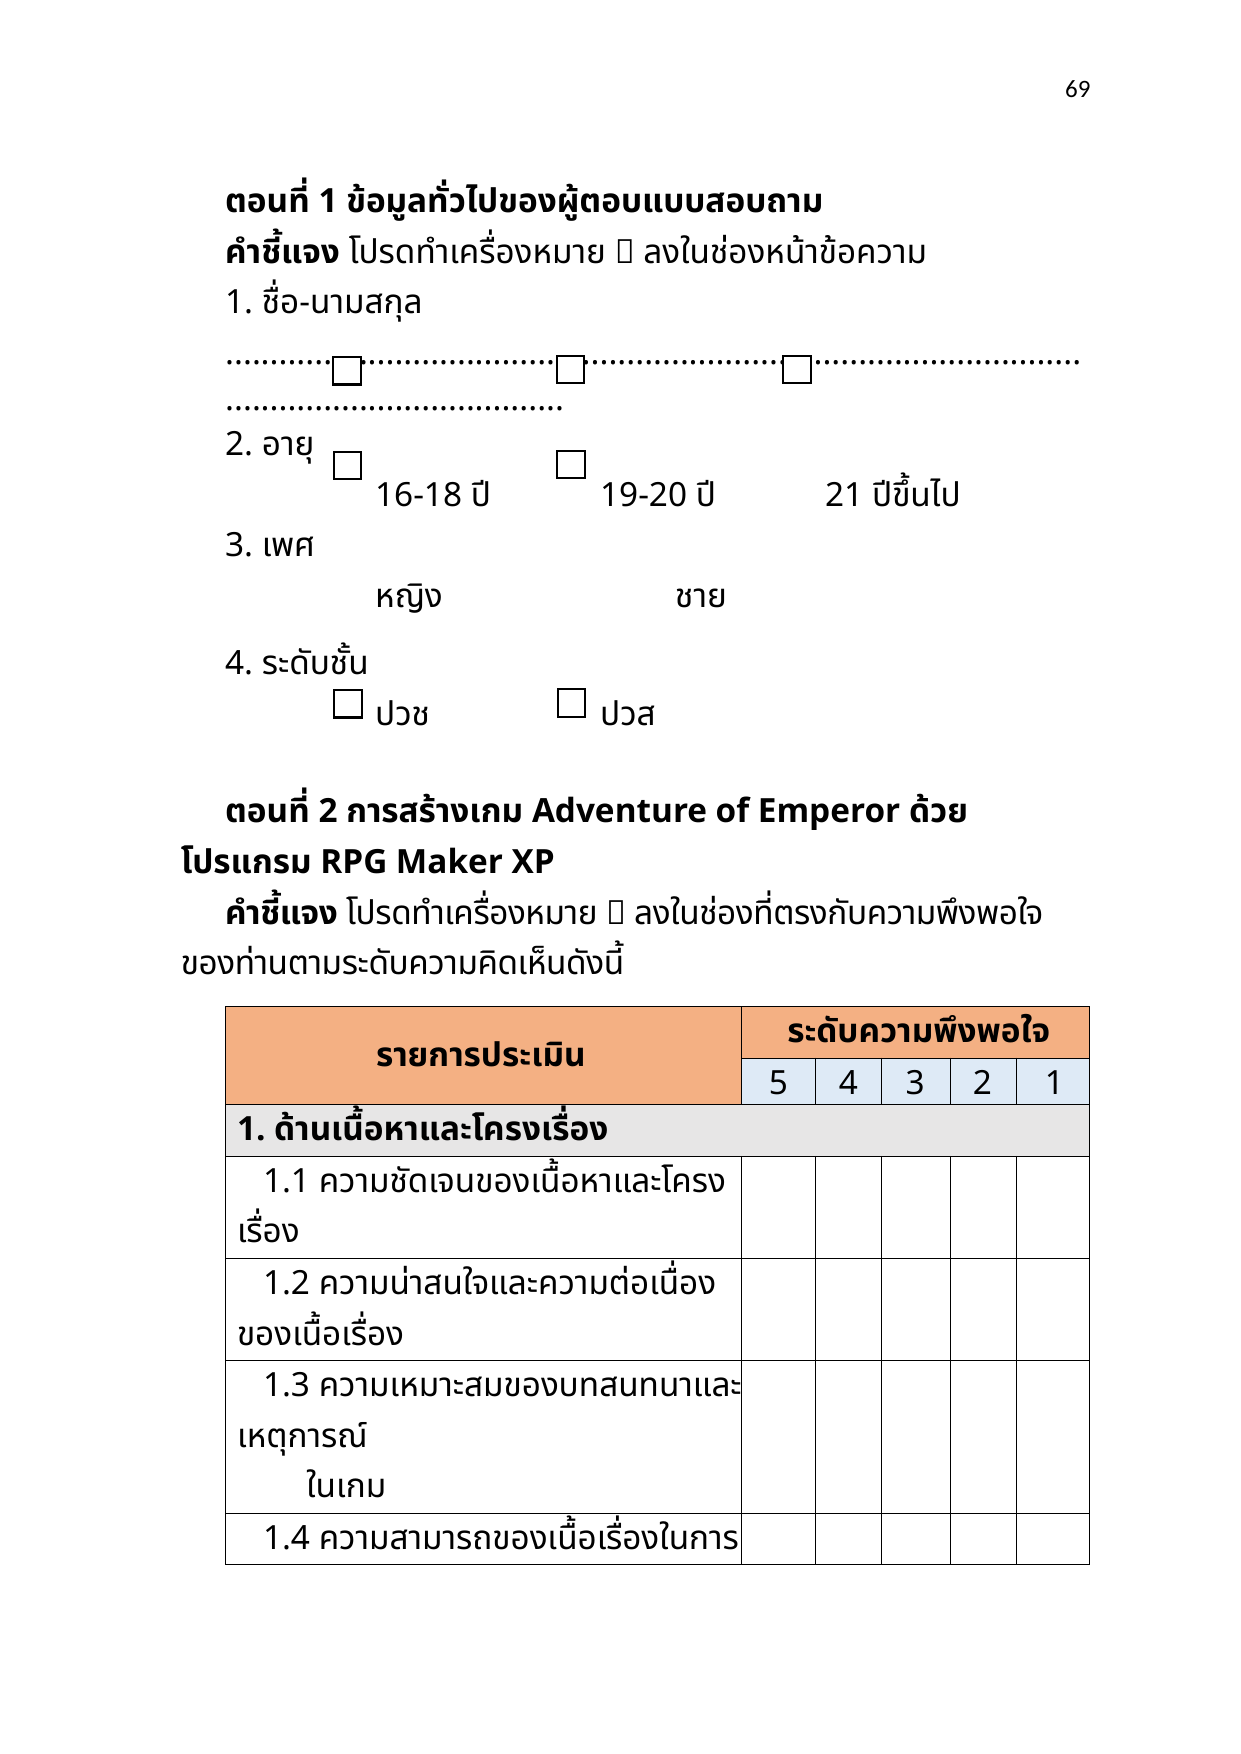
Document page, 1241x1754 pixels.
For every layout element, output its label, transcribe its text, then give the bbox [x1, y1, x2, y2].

table_cell [882, 1361, 950, 1513]
table_cell 4 [816, 1059, 881, 1104]
table_cell [951, 1361, 1016, 1513]
table_cell 5 [742, 1059, 815, 1104]
table_cell [816, 1514, 881, 1564]
table_cell 1. ด้านเนื้อหาและโครงเรื่อง [226, 1105, 1089, 1156]
table_cell [882, 1514, 950, 1564]
table_cell [816, 1361, 881, 1513]
table_cell [1017, 1157, 1089, 1258]
table_header ระดับความพึงพอใจ [742, 1007, 1089, 1058]
table_cell [1017, 1514, 1089, 1564]
table_cell [1017, 1361, 1089, 1513]
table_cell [226, 1514, 741, 1564]
table_cell [1017, 1259, 1089, 1360]
table_cell 1 [1017, 1059, 1089, 1104]
text ตอนที่ 2 การสร้างเกม Adventure of Emperor ด้วยโปรแกรม RPG Maker XP คำชี้แจง โปรดทำเครื่องหมาย ลงในช่องที่ตรงกับความพึงพอใจของท่านตามระดับความคิดเห็นดังนี้ [181, 787, 1090, 989]
table_cell [816, 1259, 881, 1360]
table_cell 1.1 ความชัดเจนของเนื้อหาและโครงเรื่อง [226, 1157, 741, 1258]
table_cell [816, 1157, 881, 1258]
table_cell [742, 1259, 815, 1360]
table_cell [882, 1157, 950, 1258]
text ตอนที่ 1 ข้อมูลทั่วไปของผู้ตอบแบบสอบถาม คำชี้แจง โปรดทำเครื่องหมาย ลงในช่องหน้าข้อความ 1. ชื่อ-นามสกุล ...................................................................................................................................... 2. อายุ 16-18 ปี 19-20 ปี 21 ปีขึ้นไป 3. เพศ หญิง ชาย [225, 177, 1090, 622]
table_cell 1.3 ความเหมาะสมของบทสนทนาและเหตุการณ์ ในเกม [226, 1361, 741, 1513]
table_cell [742, 1361, 815, 1513]
table_cell [951, 1259, 1016, 1360]
table_cell [951, 1157, 1016, 1258]
table_header รายการประเมิน [226, 1007, 741, 1104]
table_cell 2 [951, 1059, 1016, 1104]
table_cell [742, 1157, 815, 1258]
table_cell 1.2 ความน่าสนใจและความต่อเนื่องของเนื้อเรื่อง [226, 1259, 741, 1360]
table_cell 3 [882, 1059, 950, 1104]
table_cell [742, 1514, 815, 1564]
text 4. ระดับชั้น ปวช ปวส [225, 639, 1090, 771]
table_cell [882, 1259, 950, 1360]
table_cell [951, 1514, 1016, 1564]
